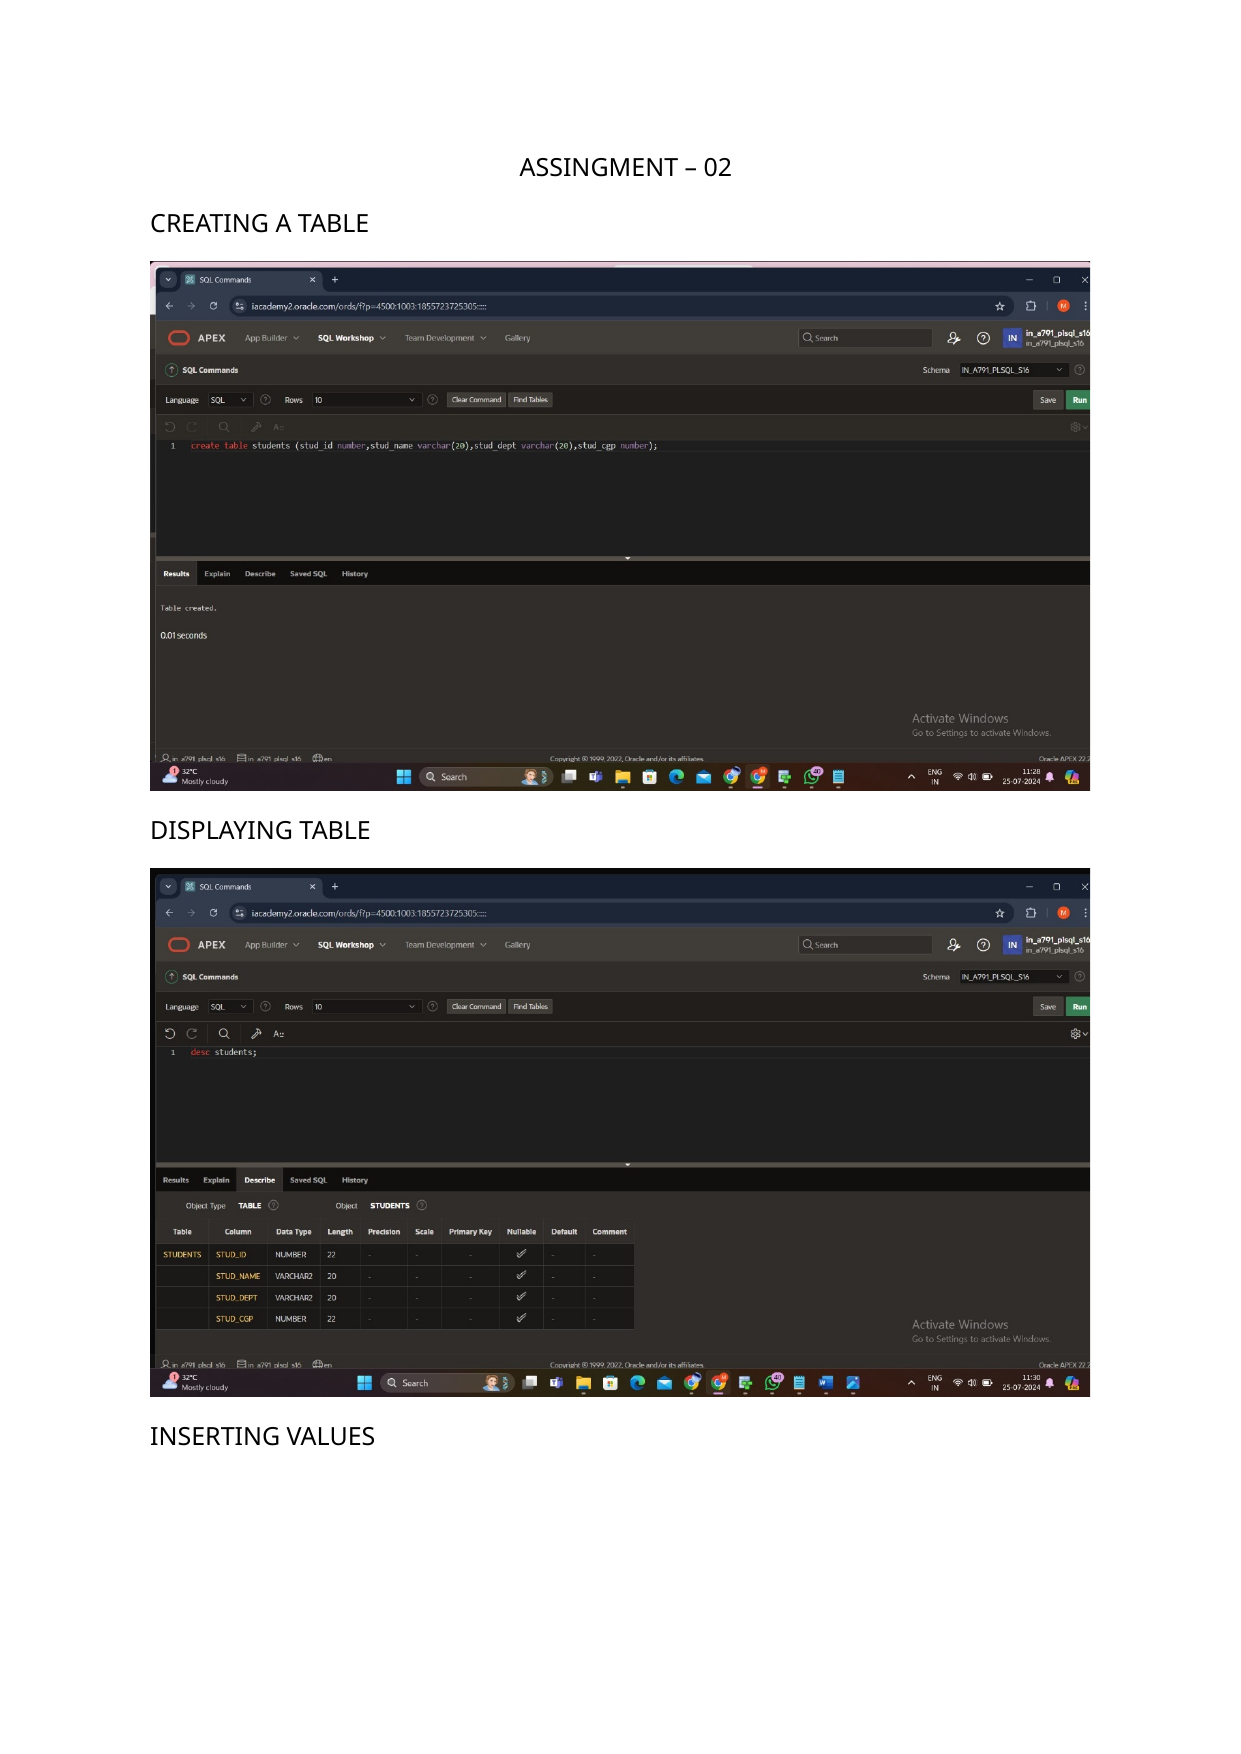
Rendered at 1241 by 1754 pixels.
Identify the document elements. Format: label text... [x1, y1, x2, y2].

text DISPLAYING TABLE [150, 812, 1090, 846]
picture [150, 868, 1091, 1397]
picture [150, 261, 1091, 791]
text ASSINGMENT – 02 [150, 150, 1090, 184]
text CREATING A TABLE [150, 206, 1090, 240]
text INSERTING VALUES [150, 1419, 1090, 1453]
